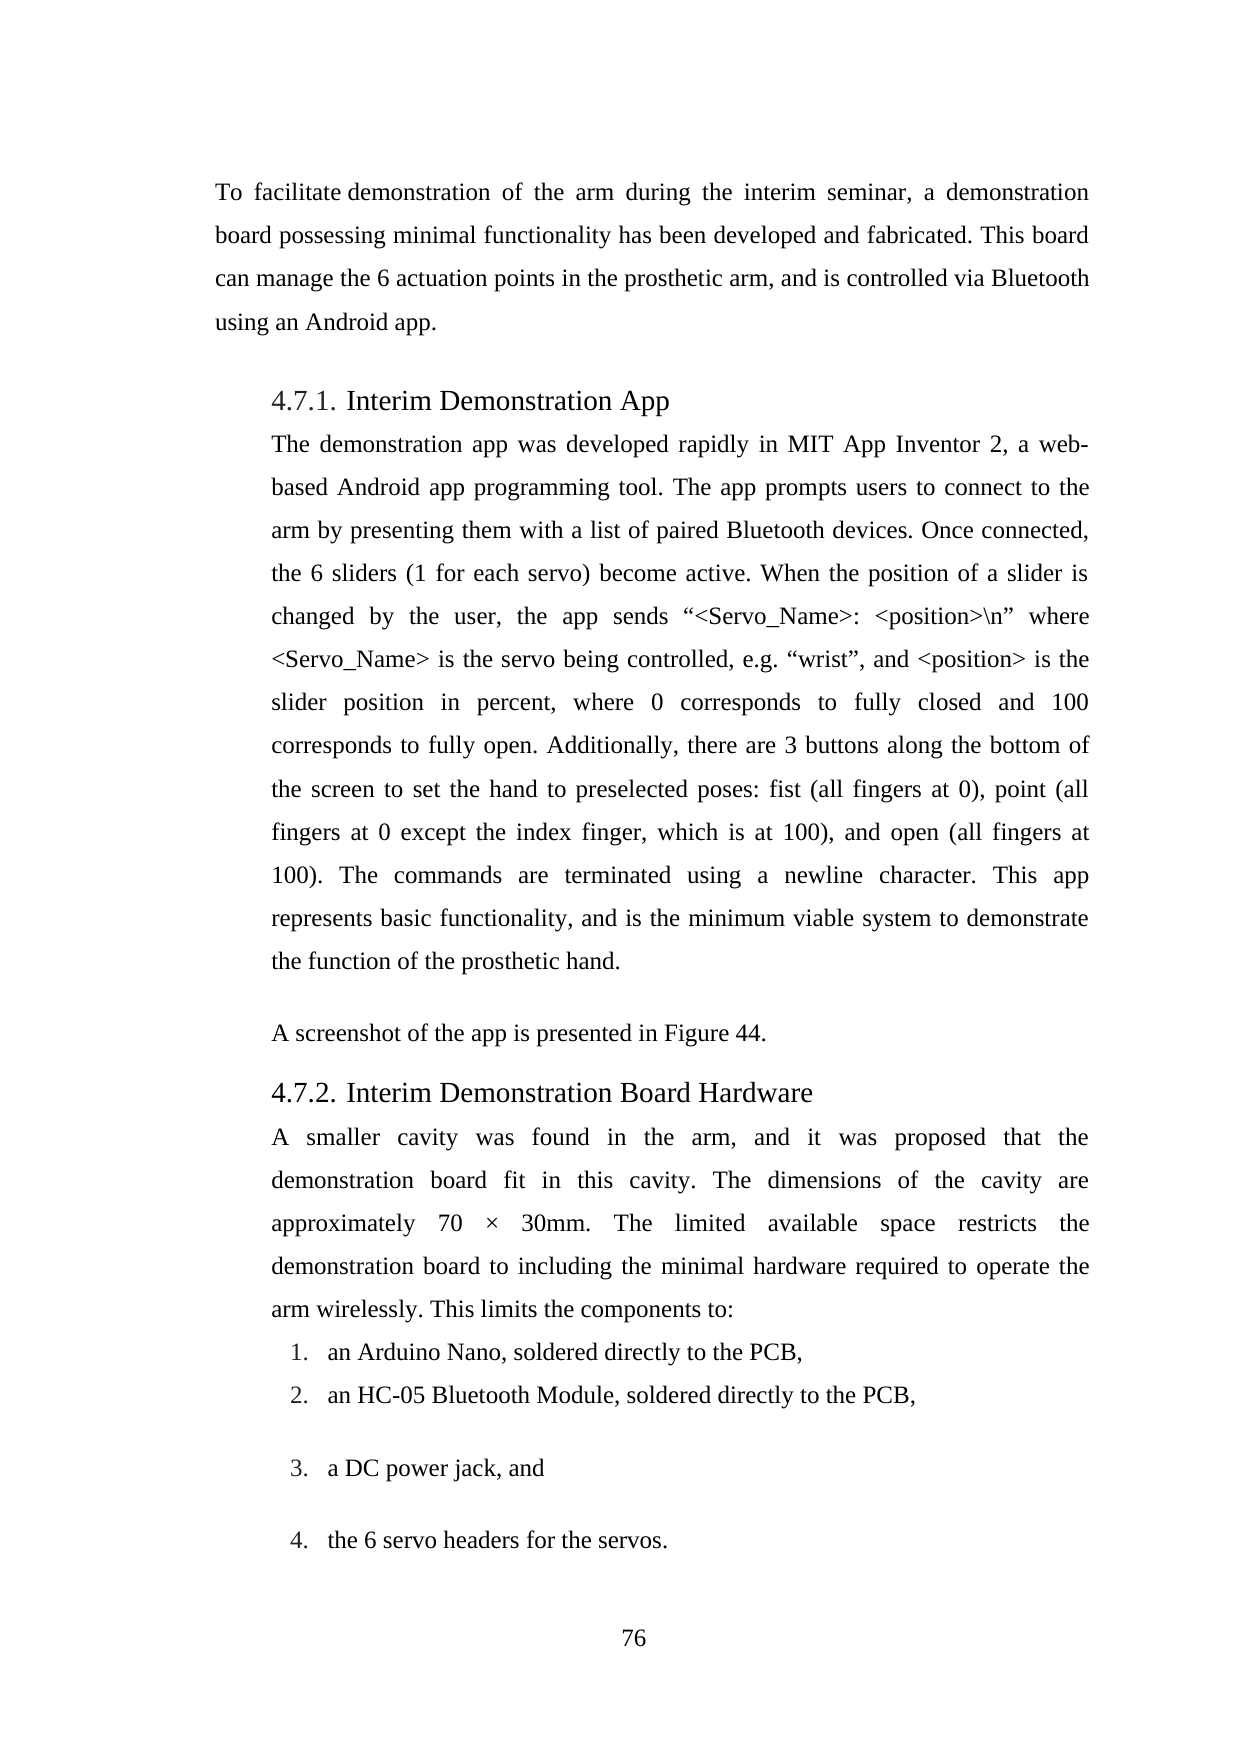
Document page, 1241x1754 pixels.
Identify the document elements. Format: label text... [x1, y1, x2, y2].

subtitle Interim Demonstration Board Hardware [271, 1076, 1090, 1109]
text The demonstration app was developed rapidly in MIT App Inventor 2, a web-based Android app programming tool. The app prompts users to connect to the arm by presenting them with a list of paired Bluetooth devices. Once connected, the 6 sliders (1 for each servo) become active. When the position of a slider is changed by the user, the app sends “<Servo_Name>: <position>\n” where <Servo_Name> is the servo being controlled, e.g. “wrist”, and <position> is the slider position in percent, where 0 corresponds to fully closed and 100 corresponds to fully open. Additionally, there are 3 buttons along the bottom of the screen to set the hand to preselected poses: fist (all fingers at 0), point (all fingers at 0 except the index finger, which is at 100), and open (all fingers at 100). The commands are terminated using a newline character. This app represents basic functionality, and is the minimum viable system to demonstrate the function of the prosthetic hand. [271, 429, 1090, 975]
text A smaller cavity was found in the arm, and it was proposed that the demonstration board fit in this cavity. The dimensions of the cavity are approximately 70 × 30mm. The limited available space restricts the demonstration board to including the minimal hardware required to operate the arm wirelessly. This limits the components to: [271, 1122, 1090, 1323]
subtitle Interim Demonstration App [271, 383, 1090, 416]
text A screenshot of the app is presented in Figure 44. [271, 1018, 1090, 1047]
list an HC-05 Bluetooth Module, soldered directly to the PCB, [290, 1380, 1090, 1409]
list a DC power jack, and [290, 1453, 1090, 1481]
text To facilitate demonstration of the arm during the interim seminar, a demonstration board possessing minimal functionality has been developed and fabricated. This board can manage the 6 actuation points in the prosthetic arm, and is controlled via Bluetooth using an Android app. [215, 177, 1090, 335]
list the 6 servo headers for the servos. [290, 1525, 1090, 1554]
list an Arduino Nano, soldered directly to the PCB, [290, 1337, 1090, 1366]
